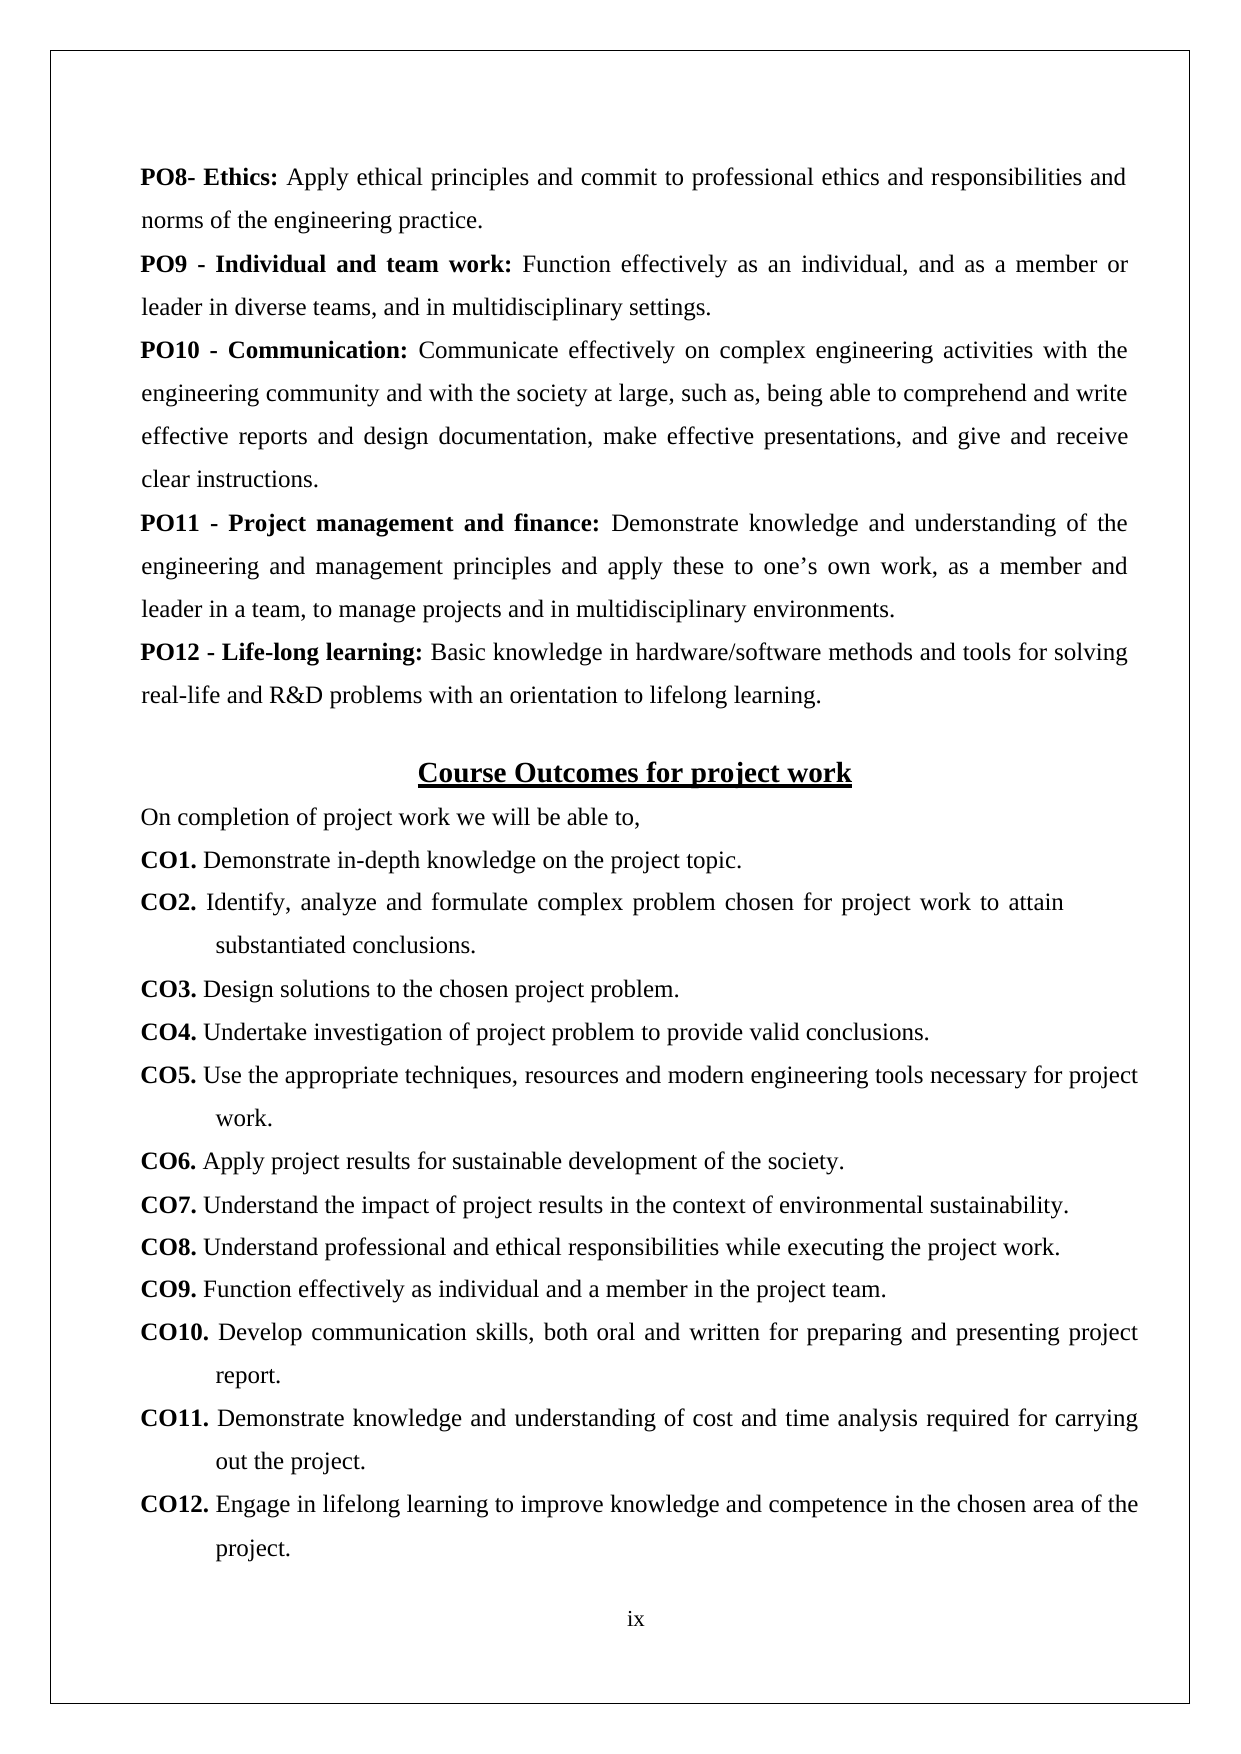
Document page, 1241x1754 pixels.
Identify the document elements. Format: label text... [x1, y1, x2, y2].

text CO6. Apply project results for sustainable development of the society. [140, 1146, 1151, 1175]
text CO1. Demonstrate in-depth knowledge on the project topic. [140, 845, 1151, 874]
text PO10 - Communication: Communicate effectively on complex engineering activities with the engineering community and with the society at large, such as, being able to comprehend and write effective reports and design documentation, make effective presentations, and give and receive clear instructions. [140, 335, 1128, 493]
subtitle Course Outcomes for project work [196, 755, 1073, 789]
text CO3. Design solutions to the chosen project problem. [140, 974, 1151, 1003]
text On completion of project work we will be able to, [140, 802, 1151, 830]
text PO9 - Individual and team work: Function effectively as an individual, and as a member or leader in diverse teams, and in multidisciplinary settings. [140, 249, 1128, 321]
text CO5. Use the appropriate techniques, resources and modern engineering tools necessary for project work. [140, 1060, 1151, 1132]
text PO8- Ethics: Apply ethical principles and commit to professional ethics and responsibilities and norms of the engineering practice. [140, 162, 1128, 234]
text CO11. Demonstrate knowledge and understanding of cost and time analysis required for carrying out the project. [140, 1403, 1151, 1475]
text CO7. Understand the impact of project results in the context of environmental sustainability. CO8. Understand professional and ethical responsibilities while executing the project work. CO9. Function effectively as individual and a member in the project team. [140, 1190, 1102, 1303]
text CO2. Identify, analyze and formulate complex problem chosen for project work to attain substantiated conclusions. [140, 887, 1151, 959]
text CO12. Engage in lifelong learning to improve knowledge and competence in the chosen area of the project. [140, 1489, 1151, 1561]
text CO4. Undertake investigation of project problem to provide valid conclusions. [140, 1017, 1151, 1046]
text CO10. Develop communication skills, both oral and written for preparing and presenting project report. [140, 1317, 1151, 1388]
text PO12 - Life-long learning: Basic knowledge in hardware/software methods and tools for solving real-life and R&D problems with an orientation to lifelong learning. [140, 637, 1128, 709]
text PO11 - Project management and finance: Demonstrate knowledge and understanding of the engineering and management principles and apply these to one’s own work, as a member and leader in a team, to manage projects and in multidisciplinary environments. [140, 508, 1128, 623]
